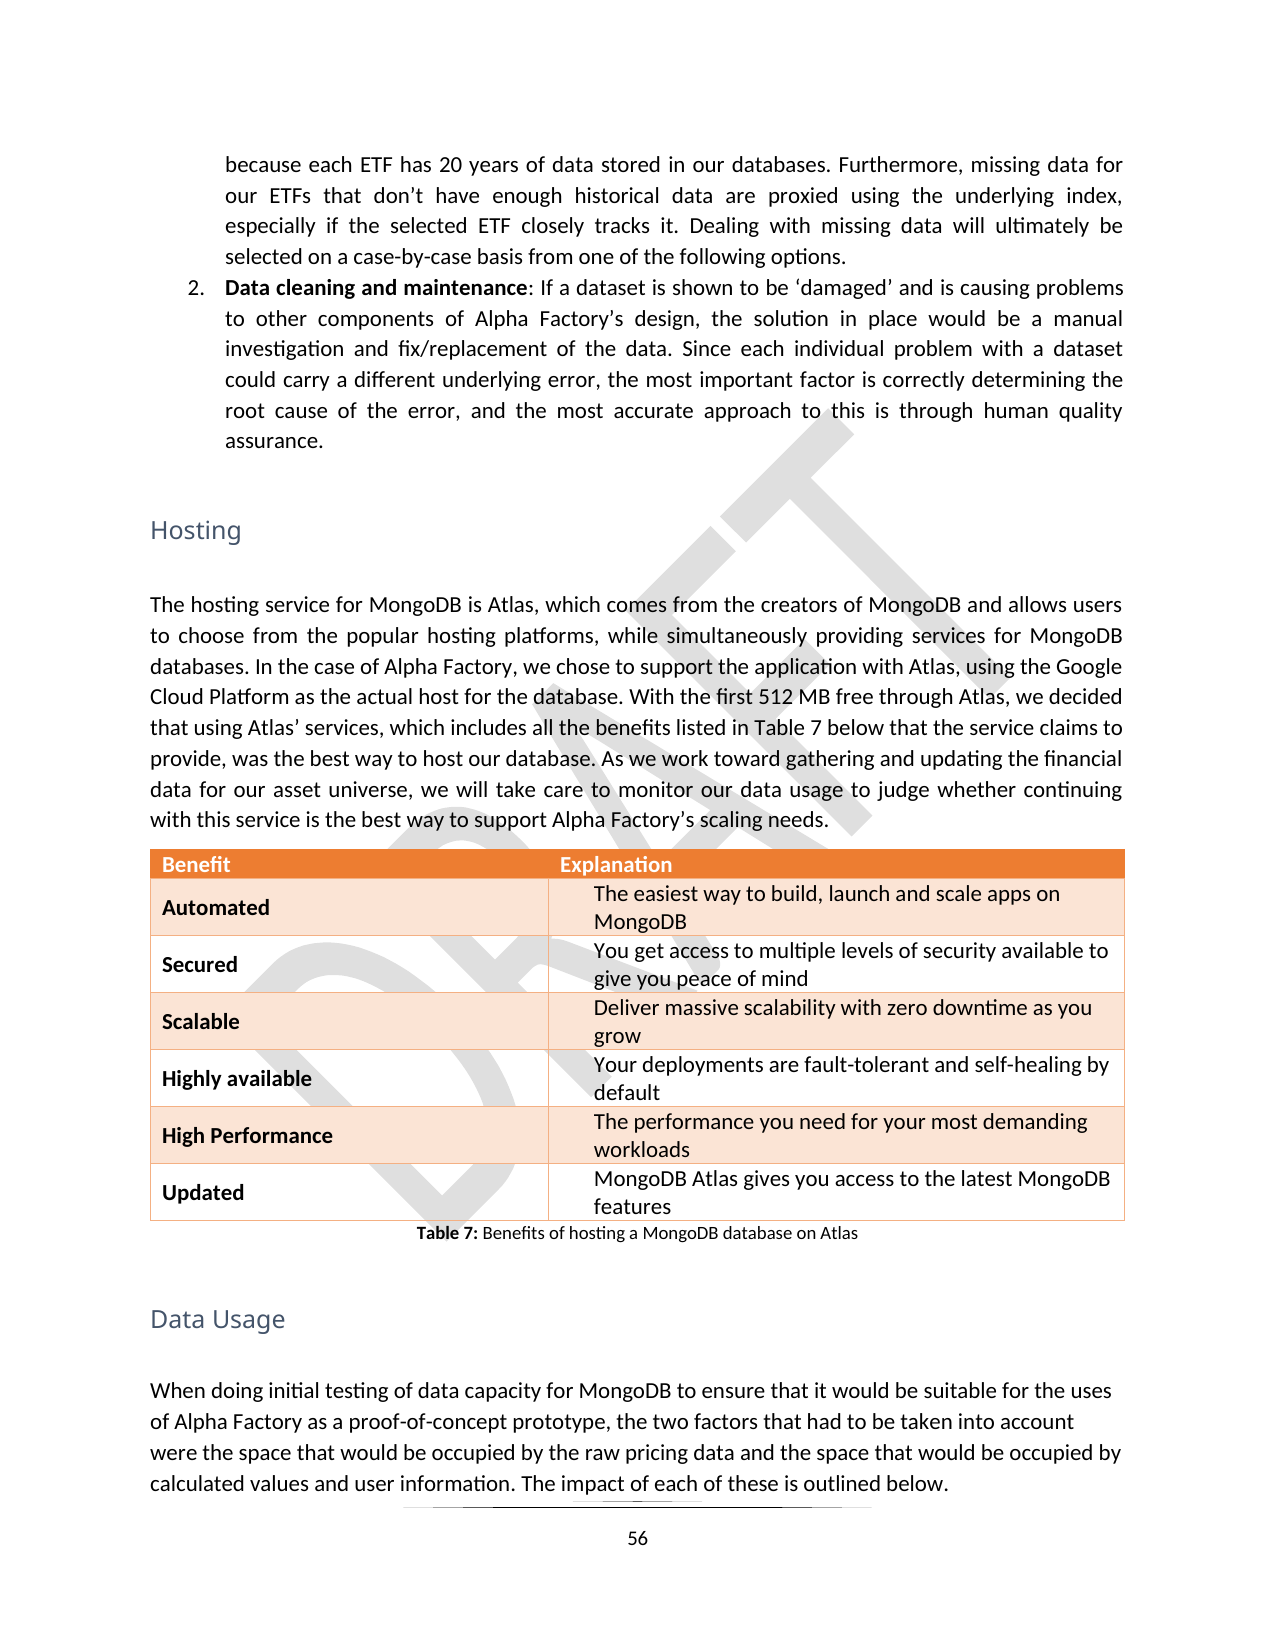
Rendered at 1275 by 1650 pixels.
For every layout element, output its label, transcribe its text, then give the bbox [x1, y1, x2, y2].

table_cell Updated [151, 1164, 548, 1220]
table_cell Scalable [151, 993, 548, 1049]
table_cell Highly available [151, 1050, 548, 1106]
table_cell Automated [151, 879, 548, 935]
table_cell The easiest way to build, launch and scale apps on MongoDB [549, 879, 1124, 935]
table_cell You get access to multiple levels of security available to give you peace of mind [549, 936, 1124, 992]
subtitle Data Usage [150, 1302, 1125, 1336]
table_cell High Performance [151, 1107, 548, 1163]
table_header Benefit [151, 850, 548, 878]
text Table 7: Benefits of hosting a MongoDB database on Atlas [150, 1221, 1125, 1244]
table_cell MongoDB Atlas gives you access to the latest MongoDB features [549, 1164, 1124, 1220]
text When doing initial testing of data capacity for MongoDB to ensure that it would be suitable for the uses of Alpha Factory as a proof-of-concept prototype, the two factors that had to be taken into account were the space that would be occupied by the raw pricing data and the space that would be occupied by calculated values and user information. The impact of each of these is outlined below. [150, 1377, 1125, 1497]
table_cell The performance you need for your most demanding workloads [549, 1107, 1124, 1163]
subtitle Hosting [150, 513, 1125, 547]
list Data cleaning and maintenance: If a dataset is shown to be ‘damaged’ and is causing problems to other components of Alpha Factory’s design, the solution in place would be a manual investigation and fix/replacement of the data. Since each individual problem with a dataset could carry a different underlying error, the most important factor is correctly determining the root cause of the error, and the most accurate approach to this is through human quality assurance. [187, 273, 1125, 454]
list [187, 150, 1125, 270]
table_cell Secured [151, 936, 548, 992]
table_cell Your deployments are fault-tolerant and self-healing by default [549, 1050, 1124, 1106]
table_header Explanation [549, 850, 1124, 878]
table_cell Deliver massive scalability with zero downtime as you grow [549, 993, 1124, 1049]
text The hosting service for MongoDB is Atlas, which comes from the creators of MongoDB and allows users to choose from the popular hosting platforms, while simultaneously providing services for MongoDB databases. In the case of Alpha Factory, we chose to support the application with Atlas, using the Google Cloud Platform as the actual host for the database. With the first 512 MB free through Atlas, we decided that using Atlas’ services, which includes all the benefits listed in Table 7 below that the service claims to provide, was the best way to host our database. As we work toward gathering and updating the financial data for our asset universe, we will take care to monitor our data usage to judge whether continuing with this service is the best way to support Alpha Factory’s scaling needs. [150, 590, 1125, 833]
